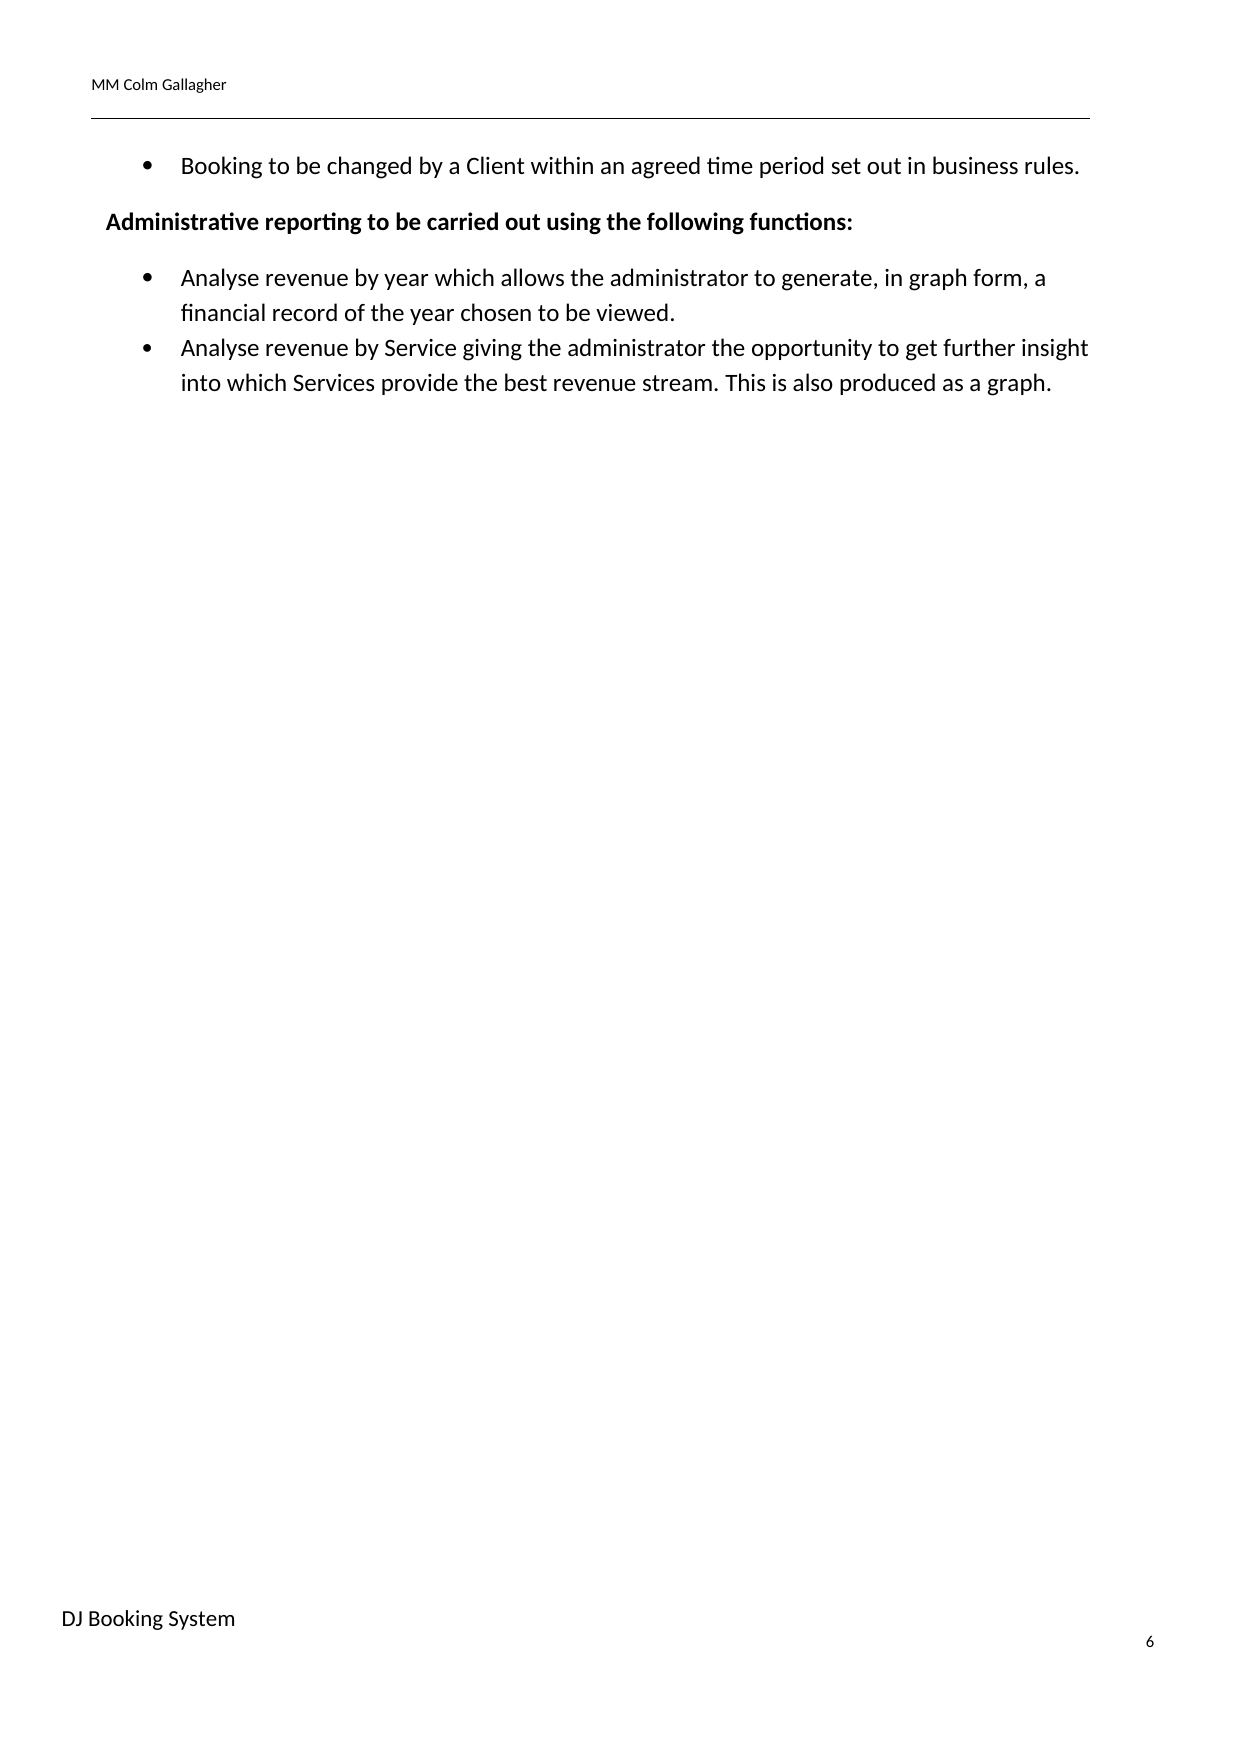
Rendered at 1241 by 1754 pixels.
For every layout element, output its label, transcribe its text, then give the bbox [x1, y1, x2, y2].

list Analyse revenue by year which allows the administrator to generate, in graph form, a financial record of the year chosen to be viewed. [143, 262, 1090, 327]
list Booking to be changed by a Client within an agreed time period set out in business rules. [143, 150, 1090, 181]
list Analyse revenue by Service giving the administrator the opportunity to get further insight into which Services provide the best revenue stream. This is also produced as a graph. [143, 332, 1090, 397]
text Administrative reporting to be carried out using the following functions: [106, 206, 1090, 237]
